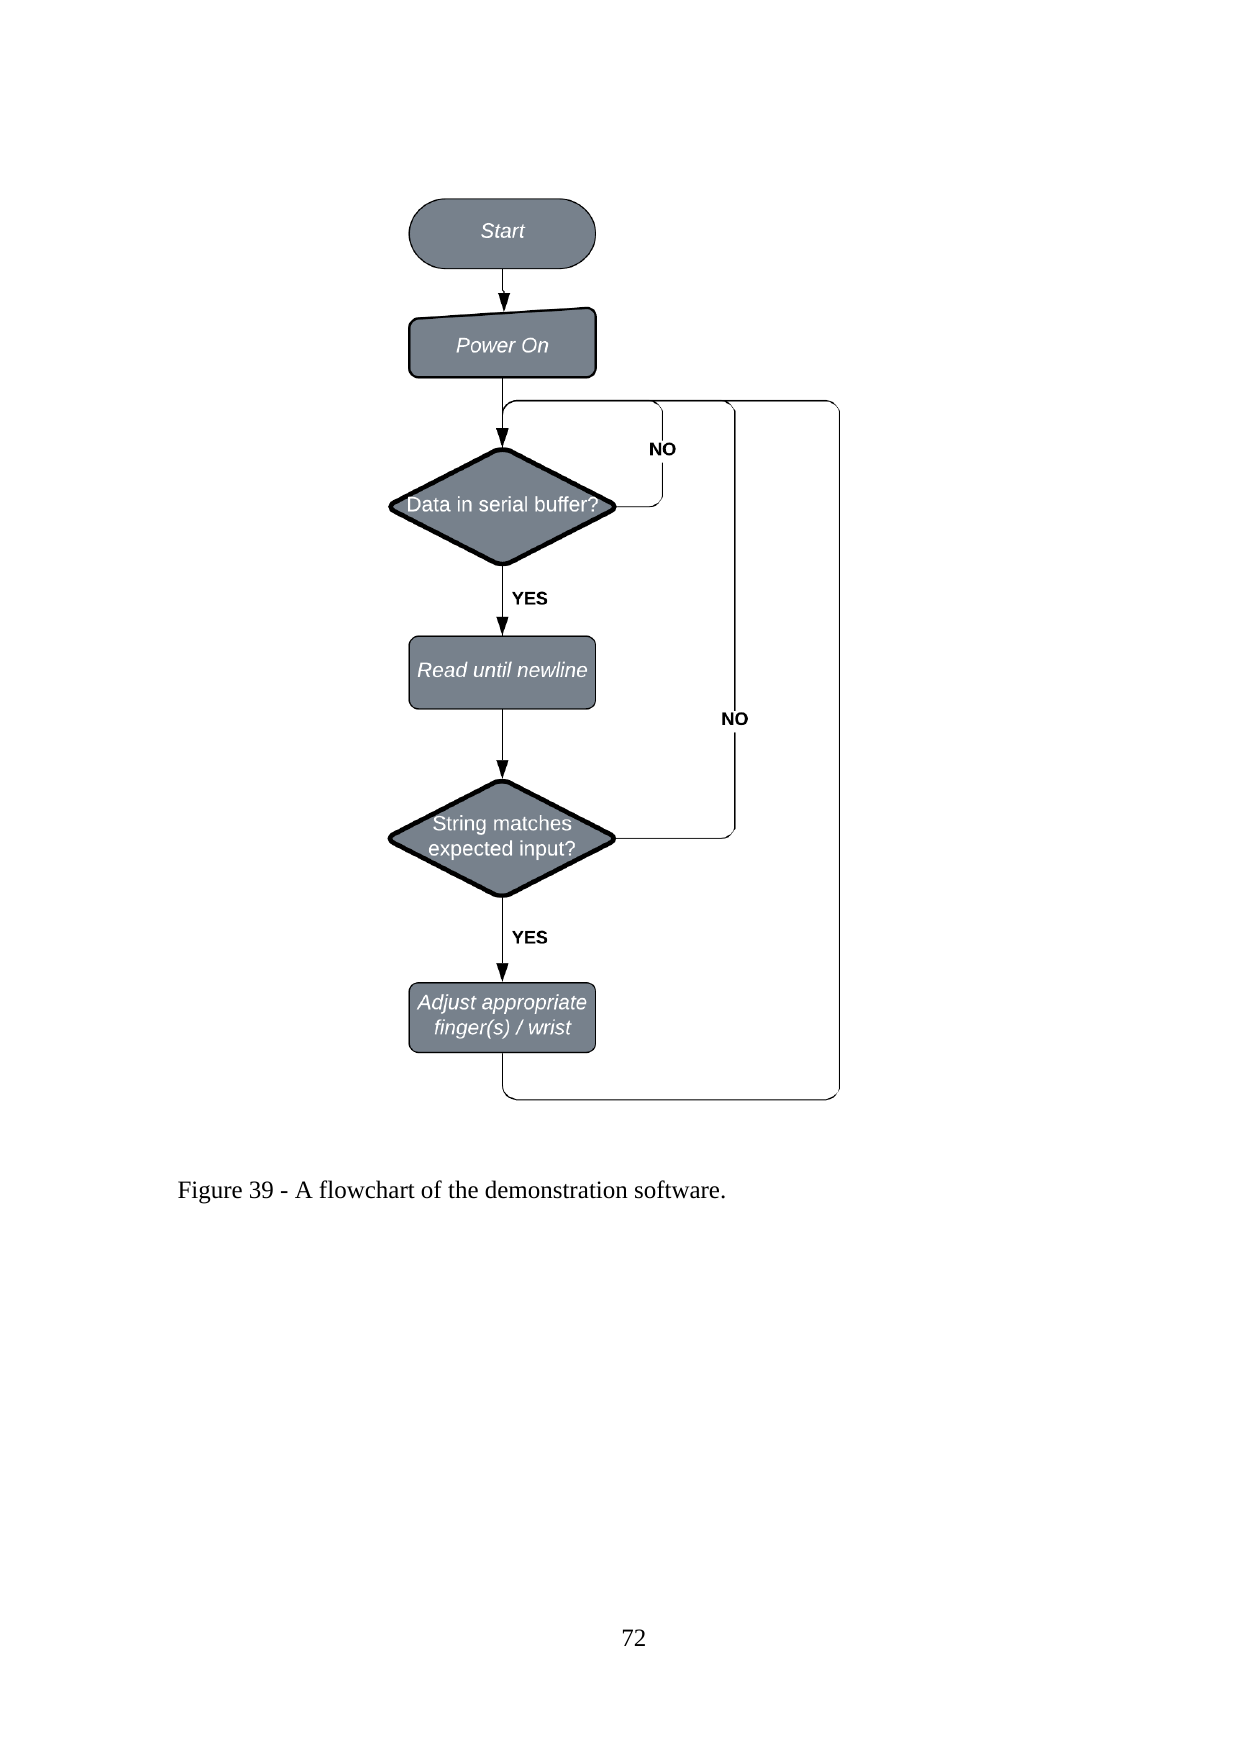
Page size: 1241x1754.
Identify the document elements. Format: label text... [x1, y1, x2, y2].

picture [368, 177, 871, 1147]
